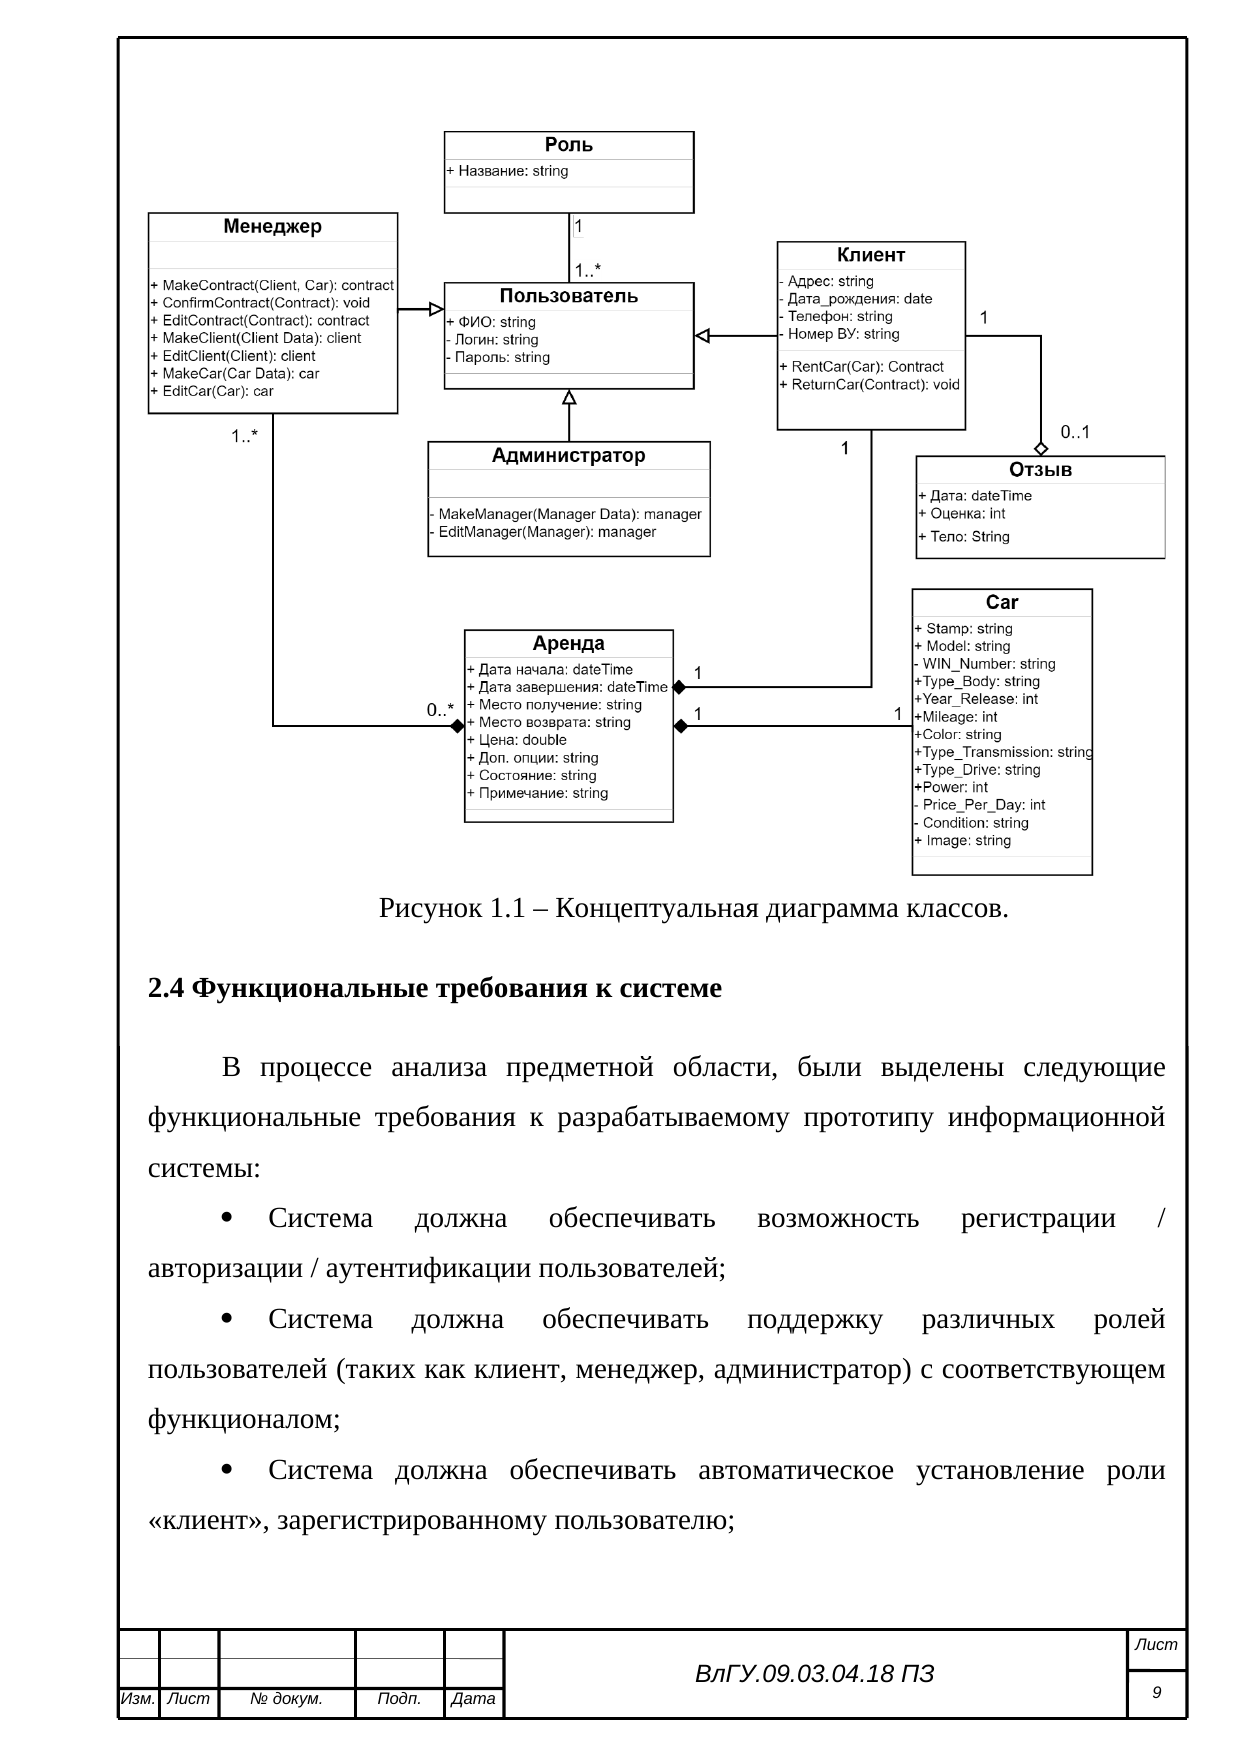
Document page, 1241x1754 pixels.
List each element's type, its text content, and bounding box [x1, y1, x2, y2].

text В процессе анализа предметной области, были выделены следующие функциональные требования к разрабатываемому прототипу информационной системы: [148, 1049, 1167, 1183]
picture [147, 131, 1166, 876]
text Рисунок 1.1 – Концептуальная диаграмма классов. [148, 890, 1167, 924]
list Система должна обеспечивать автоматическое установление роли «клиент», зарегистрированному пользователю; [148, 1452, 1167, 1536]
subtitle 2.4 Функциональные требования к системе [148, 970, 1164, 1003]
list Система должна обеспечивать возможность регистрации / авторизации / аутентификации пользователей; [148, 1200, 1167, 1284]
list Система должна обеспечивать поддержку различных ролей пользователей (таких как клиент, менеджер, администратор) с соответствующем функционалом; [148, 1301, 1167, 1435]
